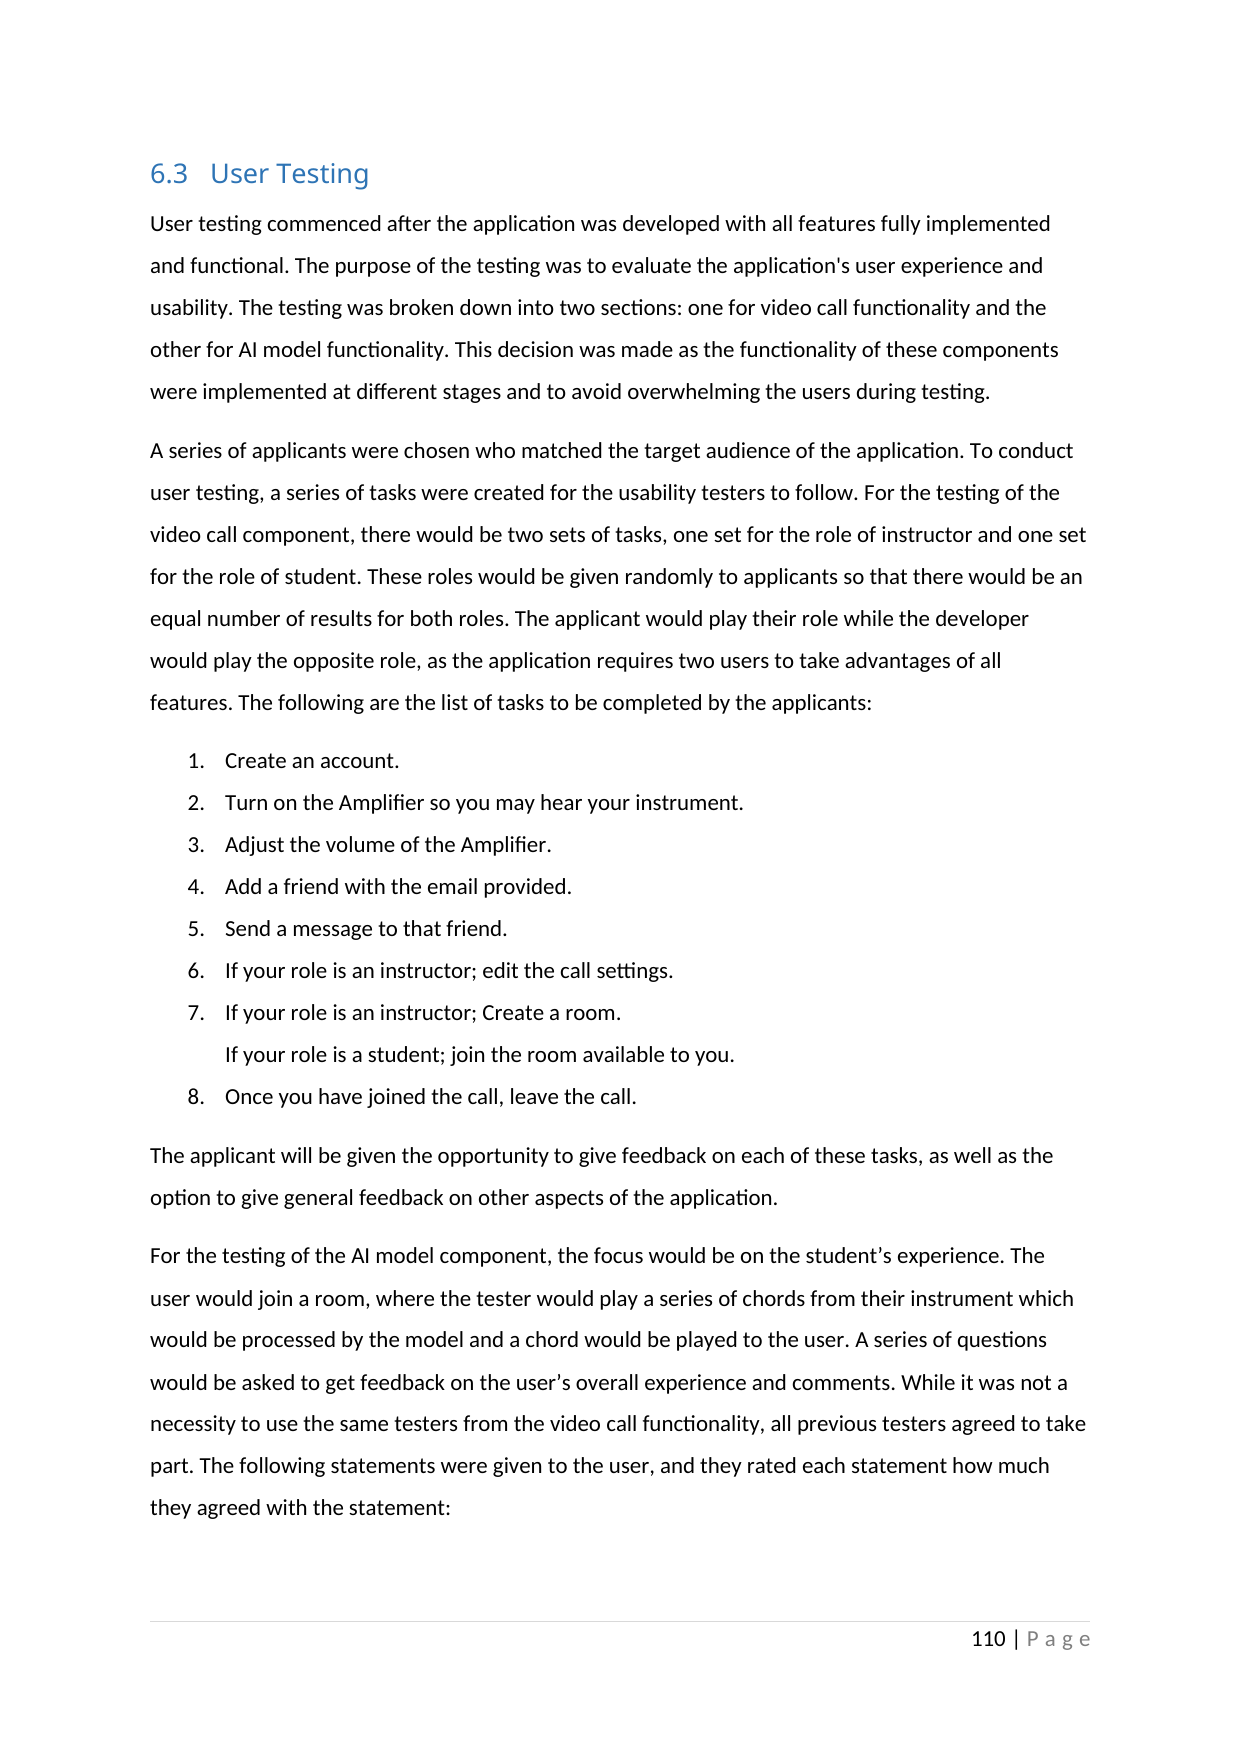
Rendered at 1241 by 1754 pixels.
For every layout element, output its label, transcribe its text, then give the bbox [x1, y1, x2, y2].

list Send a message to that friend. [187, 914, 1090, 942]
list Create an account. [187, 747, 1090, 774]
text The applicant will be given the opportunity to give feedback on each of these tasks, as well as the option to give general feedback on other aspects of the application. [150, 1141, 1090, 1211]
list Adjust the volume of the Amplifier. [187, 831, 1090, 858]
list Once you have joined the call, leave the call. [187, 1082, 1090, 1110]
text For the testing of the AI model component, the focus would be on the student’s experience. The user would join a room, where the tester would play a series of chords from their instrument which would be processed by the model and a chord would be played to the user. A series of questions would be asked to get feedback on the user’s overall experience and comments. While it was not a necessity to use the same testers from the video call functionality, all previous testers agreed to take part. The following statements were given to the user, and they rated each statement how much they agreed with the statement: [150, 1242, 1090, 1522]
list Add a friend with the email provided. [187, 872, 1090, 901]
list If your role is an instructor; Create a room. If your role is a student; join the room available to you. [187, 998, 1090, 1068]
subtitle User Testing [150, 154, 1090, 191]
list Turn on the Amplifier so you may hear your instrument. [187, 788, 1090, 817]
text User testing commenced after the application was developed with all features fully implemented and functional. The purpose of the testing was to evaluate the application's user experience and usability. The testing was broken down into two sections: one for video call functionality and the other for AI model functionality. This decision was made as the functionality of these components were implemented at different stages and to avoid overwhelming the users during testing. [150, 209, 1090, 405]
text A series of applicants were chosen who matched the target audience of the application. To conduct user testing, a series of tasks were created for the usability testers to follow. For the testing of the video call component, there would be two sets of tasks, one set for the role of instructor and one set for the role of student. These roles would be given randomly to applicants so that there would be an equal number of results for both roles. The applicant would play their role while the developer would play the opposite role, as the application requires two users to take advantages of all features. The following are the list of tasks to be completed by the applicants: [150, 436, 1090, 716]
list If your role is an instructor; edit the call settings. [187, 956, 1090, 984]
